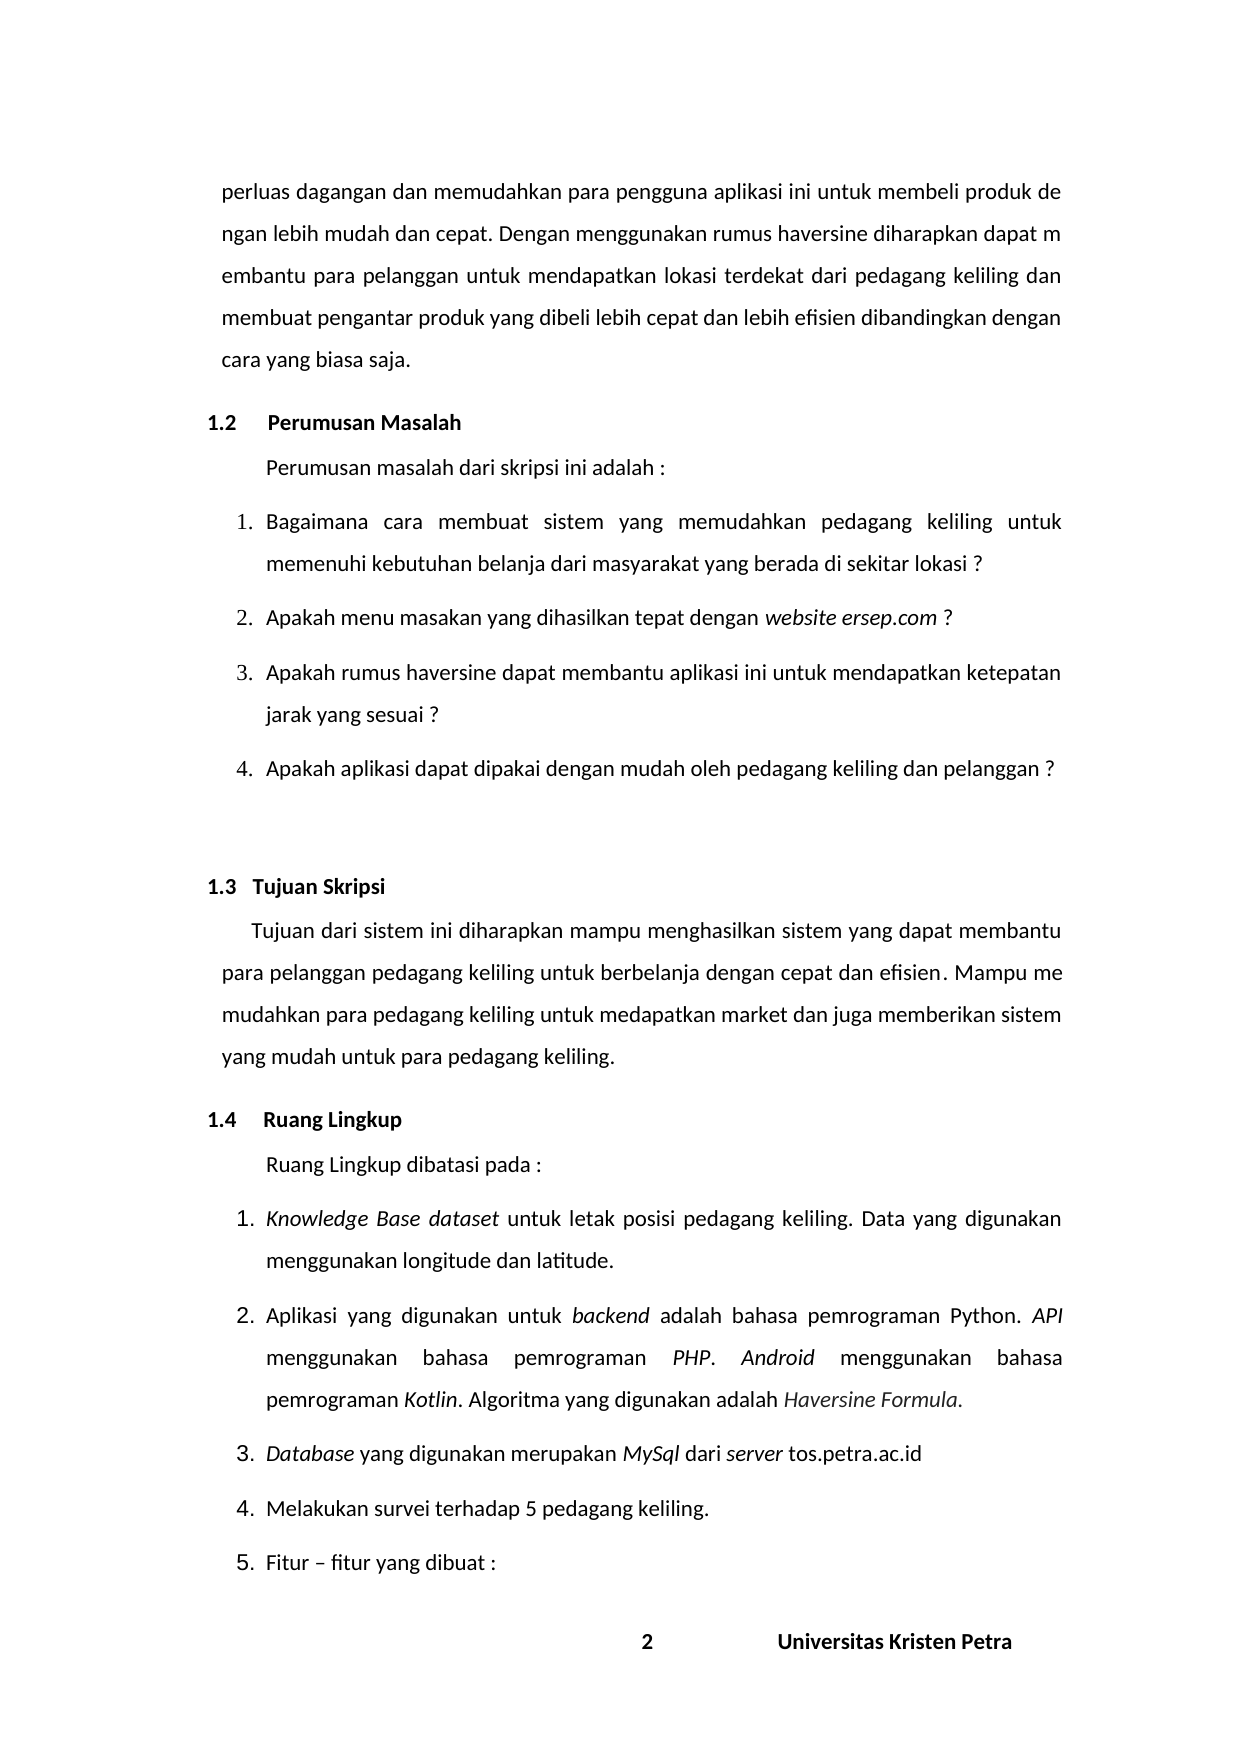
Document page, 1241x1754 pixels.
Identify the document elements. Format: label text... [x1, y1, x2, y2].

list Database yang digunakan merupakan MySql dari server tos.petra.ac.id [236, 1439, 1063, 1467]
list Melakukan survei terhadap 5 pedagang keliling. [236, 1494, 1063, 1522]
list Aplikasi yang digunakan untuk backend adalah bahasa pemrograman Python. API menggunakan bahasa pemrograman PHP. Android menggunakan bahasa pemrograman Kotlin. Algoritma yang digunakan adalah Haversine Formula. [236, 1301, 1063, 1413]
text Tujuan dari sistem ini diharapkan mampu menghasilkan sistem yang dapat membantu para pelanggan pedagang keliling untuk berbelanja dengan cepat dan efisien. Mampu memudahkan para pedagang keliling untuk medapatkan market dan juga memberikan sistem yang mudah untuk para pedagang keliling. [222, 916, 1063, 1070]
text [221, 177, 1063, 373]
subtitle Perumusan Masalah [207, 408, 1063, 436]
subtitle Ruang Lingkup [207, 1105, 1063, 1133]
list Apakah menu masakan yang dihasilkan tepat dengan website ersep.com ? [236, 603, 1063, 632]
subtitle Tujuan Skripsi [207, 872, 1063, 900]
list Bagaimana cara membuat sistem yang memudahkan pedagang keliling untuk memenuhi kebutuhan belanja dari masyarakat yang berada di sekitar lokasi ? [236, 507, 1063, 577]
list Fitur – fitur yang dibuat : [236, 1548, 1063, 1576]
list Knowledge Base dataset untuk letak posisi pedagang keliling. Data yang digunakan menggunakan longitude dan latitude. [236, 1204, 1063, 1274]
list Perumusan masalah dari skripsi ini adalah : [221, 453, 1063, 481]
list Apakah rumus haversine dapat membantu aplikasi ini untuk mendapatkan ketepatan jarak yang sesuai ? [236, 658, 1063, 728]
list Ruang Lingkup dibatasi pada : [266, 1150, 1063, 1178]
list Apakah aplikasi dapat dipakai dengan mudah oleh pedagang keliling dan pelanggan ? [236, 754, 1063, 782]
